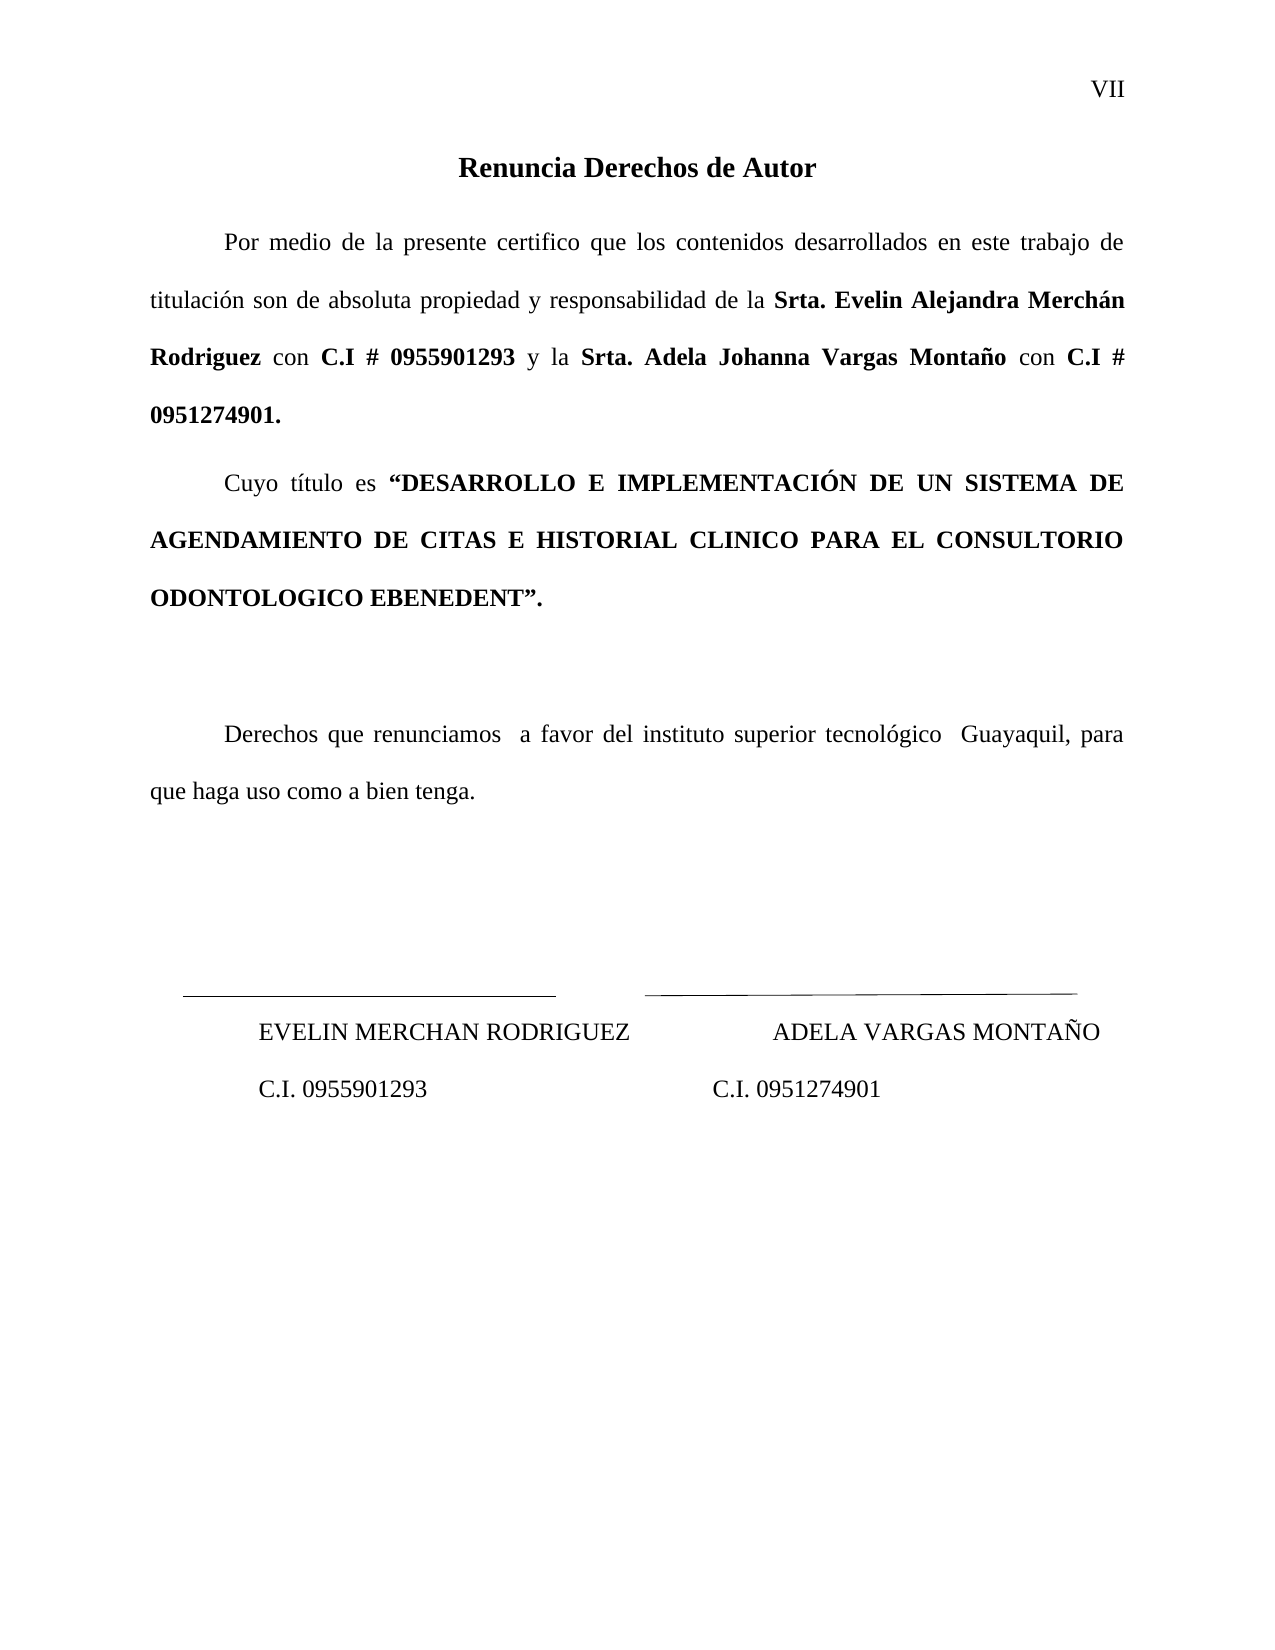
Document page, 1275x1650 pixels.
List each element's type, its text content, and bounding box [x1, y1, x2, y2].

text EVELIN MERCHAN RODRIGUEZ ADELA VARGAS MONTAÑO [159, 1017, 1125, 1045]
subtitle Renuncia Derechos de Autor [150, 150, 1125, 183]
text Cuyo título es “DESARROLLO E IMPLEMENTACIÓN DE UN SISTEMA DE AGENDAMIENTO DE CITAS E HISTORIAL CLINICO PARA EL CONSULTORIO ODONTOLOGICO EBENEDENT”. [150, 468, 1125, 612]
text C.I. 0955901293 C.I. 0951274901 [159, 1074, 1125, 1103]
text Derechos que renunciamos a favor del instituto superior tecnológico Guayaquil, para que haga uso como a bien tenga. [150, 719, 1125, 805]
text Por medio de la presente certifico que los contenidos desarrollados en este trabajo de titulación son de absoluta propiedad y responsabilidad de la Srta. Evelin Alejandra Merchán Rodriguez con C.I # 0955901293 y la Srta. Adela Johanna Vargas Montaño con C.I # 0951274901. [150, 227, 1125, 429]
